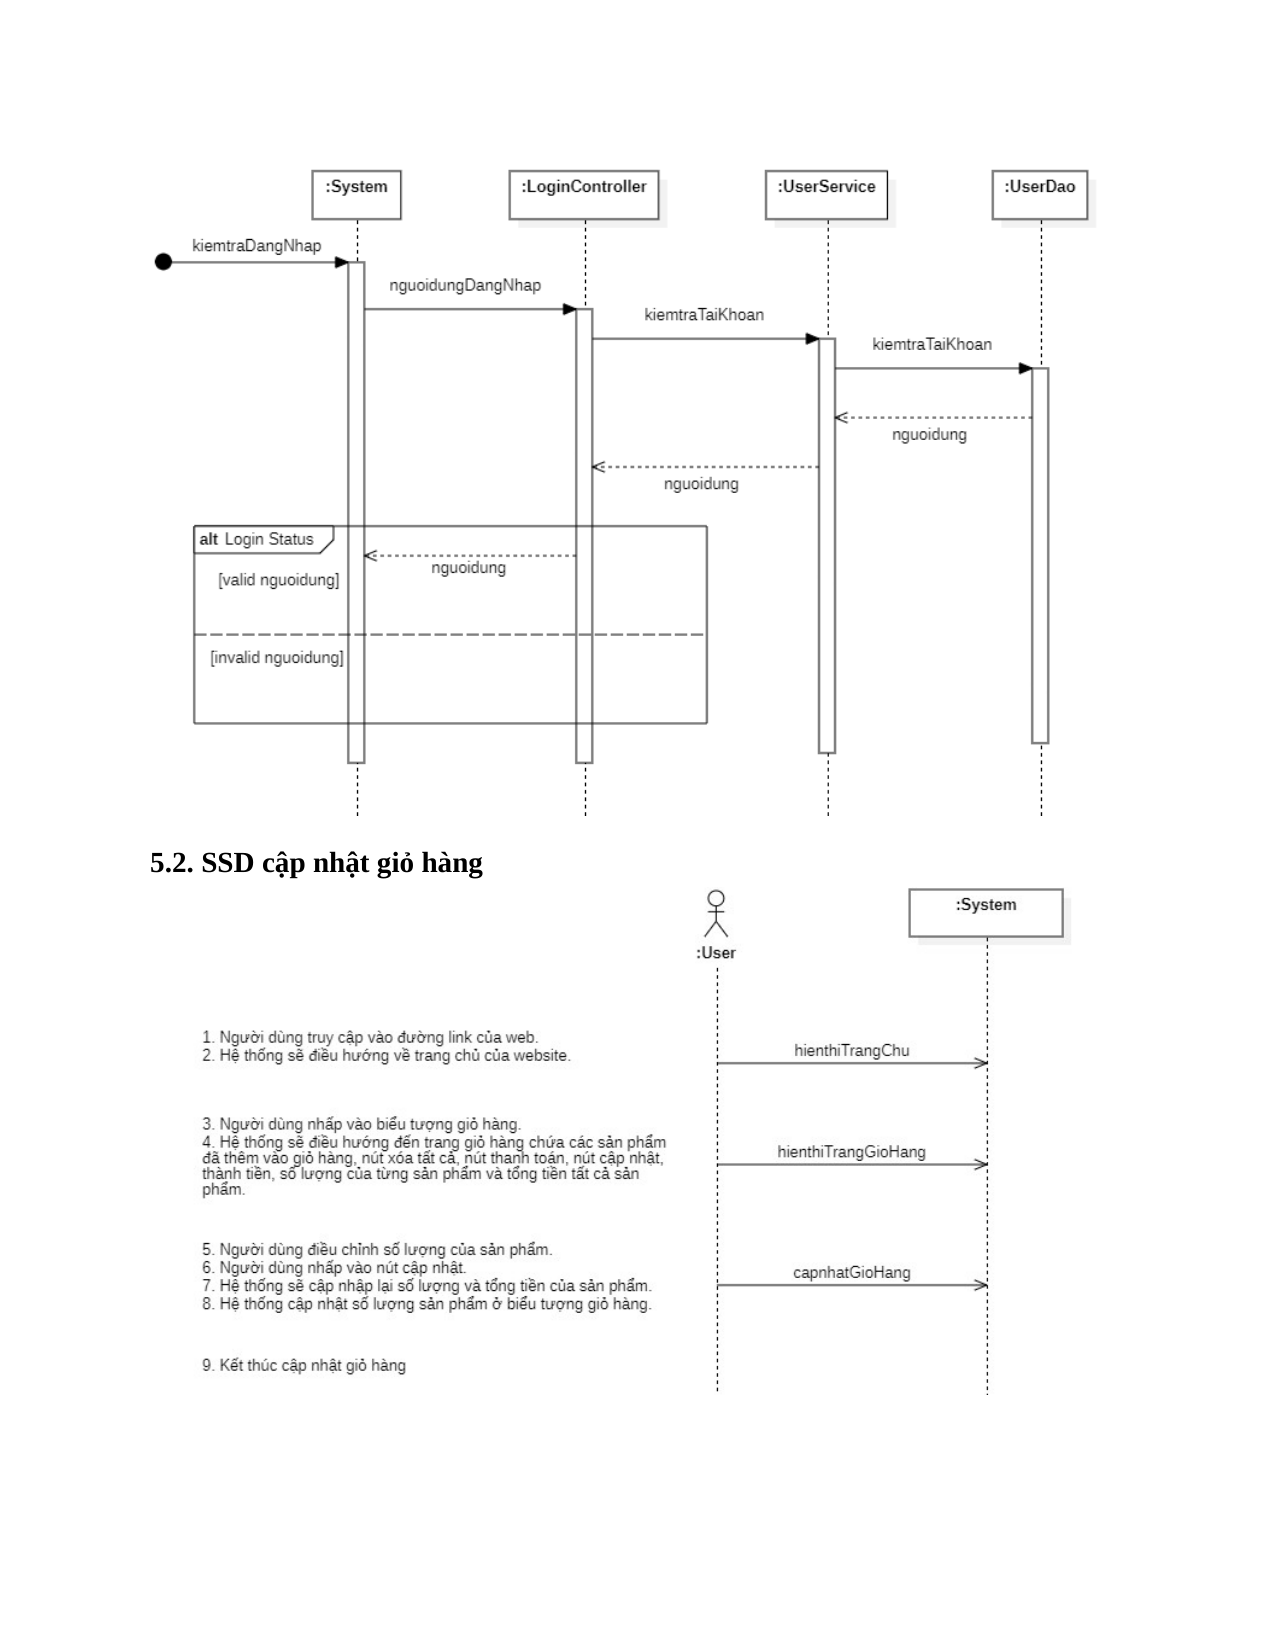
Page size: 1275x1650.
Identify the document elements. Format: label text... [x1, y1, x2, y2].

picture [150, 150, 1125, 816]
subtitle 5.2. SSD cập nhật giỏ hàng [150, 845, 1125, 879]
picture [165, 887, 1110, 1395]
